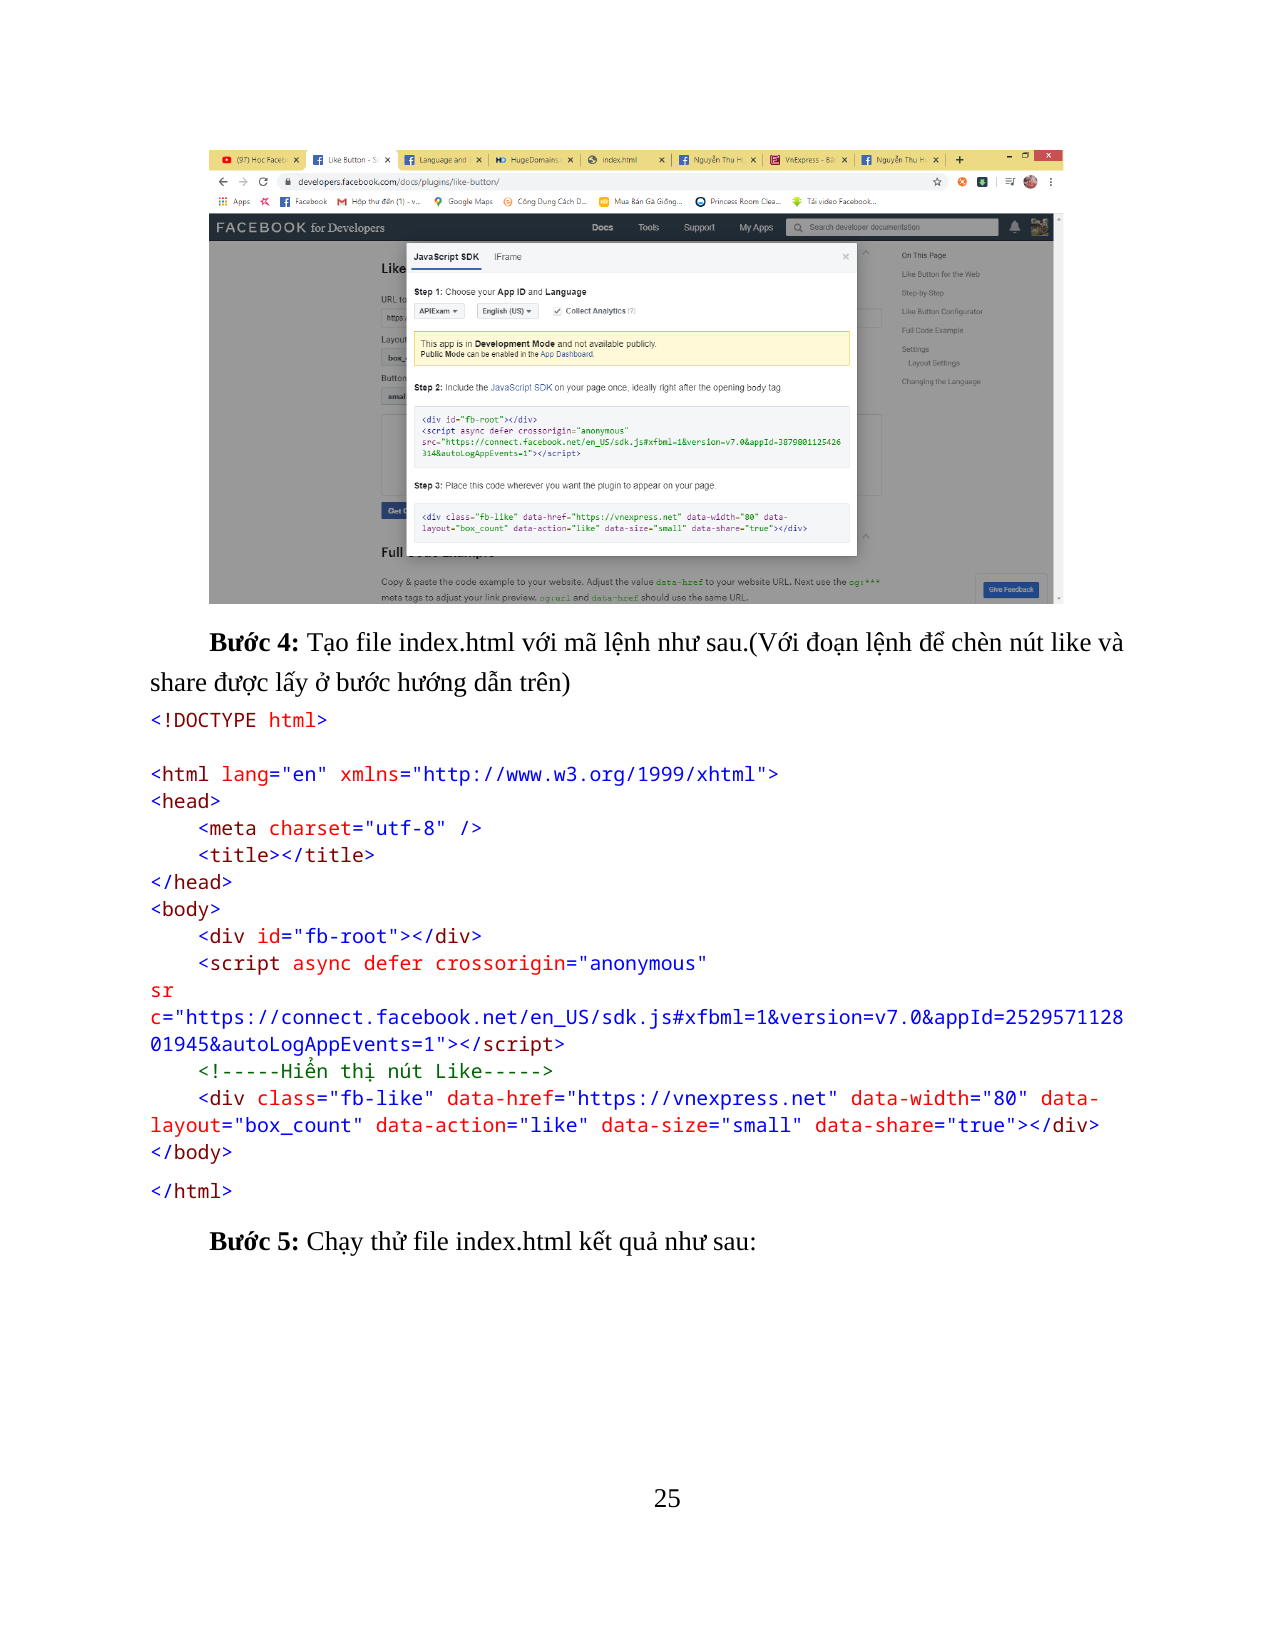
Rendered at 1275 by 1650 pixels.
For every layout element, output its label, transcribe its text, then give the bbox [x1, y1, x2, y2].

text <script async defer crossorigin="anonymous" src="https://connect.facebook.net/en_US/sdk.js#xfbml=1&version=v7.0&appId=252957112801945&autoLogAppEvents=1"></script> [150, 949, 1125, 1057]
text <body> [150, 895, 1125, 922]
text <div class="fb-like" data-href="https://vnexpress.net" data-width="80" data-layout="box_count" data-action="like" data-size="small" data-share="true"></div> [150, 1084, 1125, 1138]
text Bước 5: Chạy thử file index.html kết quả như sau: [150, 1225, 1125, 1256]
text </html> [150, 1178, 1125, 1205]
text <title></title> [150, 841, 1125, 868]
text <meta charset="utf-8" /> [150, 814, 1125, 841]
text <!DOCTYPE html> [150, 707, 1125, 733]
text </head> [150, 868, 1125, 895]
text Bước 4: Tạo file index.html với mã lệnh như sau.(Với đoạn lệnh để chèn nút like và share được lấy ở bước hướng dẫn trên) [150, 626, 1125, 697]
text <!-----Hiển thị nút Like-----> [150, 1057, 1125, 1084]
text <html lang="en" xmlns="http://www.w3.org/1999/xhtml"> [150, 761, 1125, 787]
text <head> [150, 787, 1125, 814]
text </body> [150, 1138, 1125, 1165]
text <div id="fb-root"></div> [150, 922, 1125, 949]
picture [209, 150, 1064, 604]
